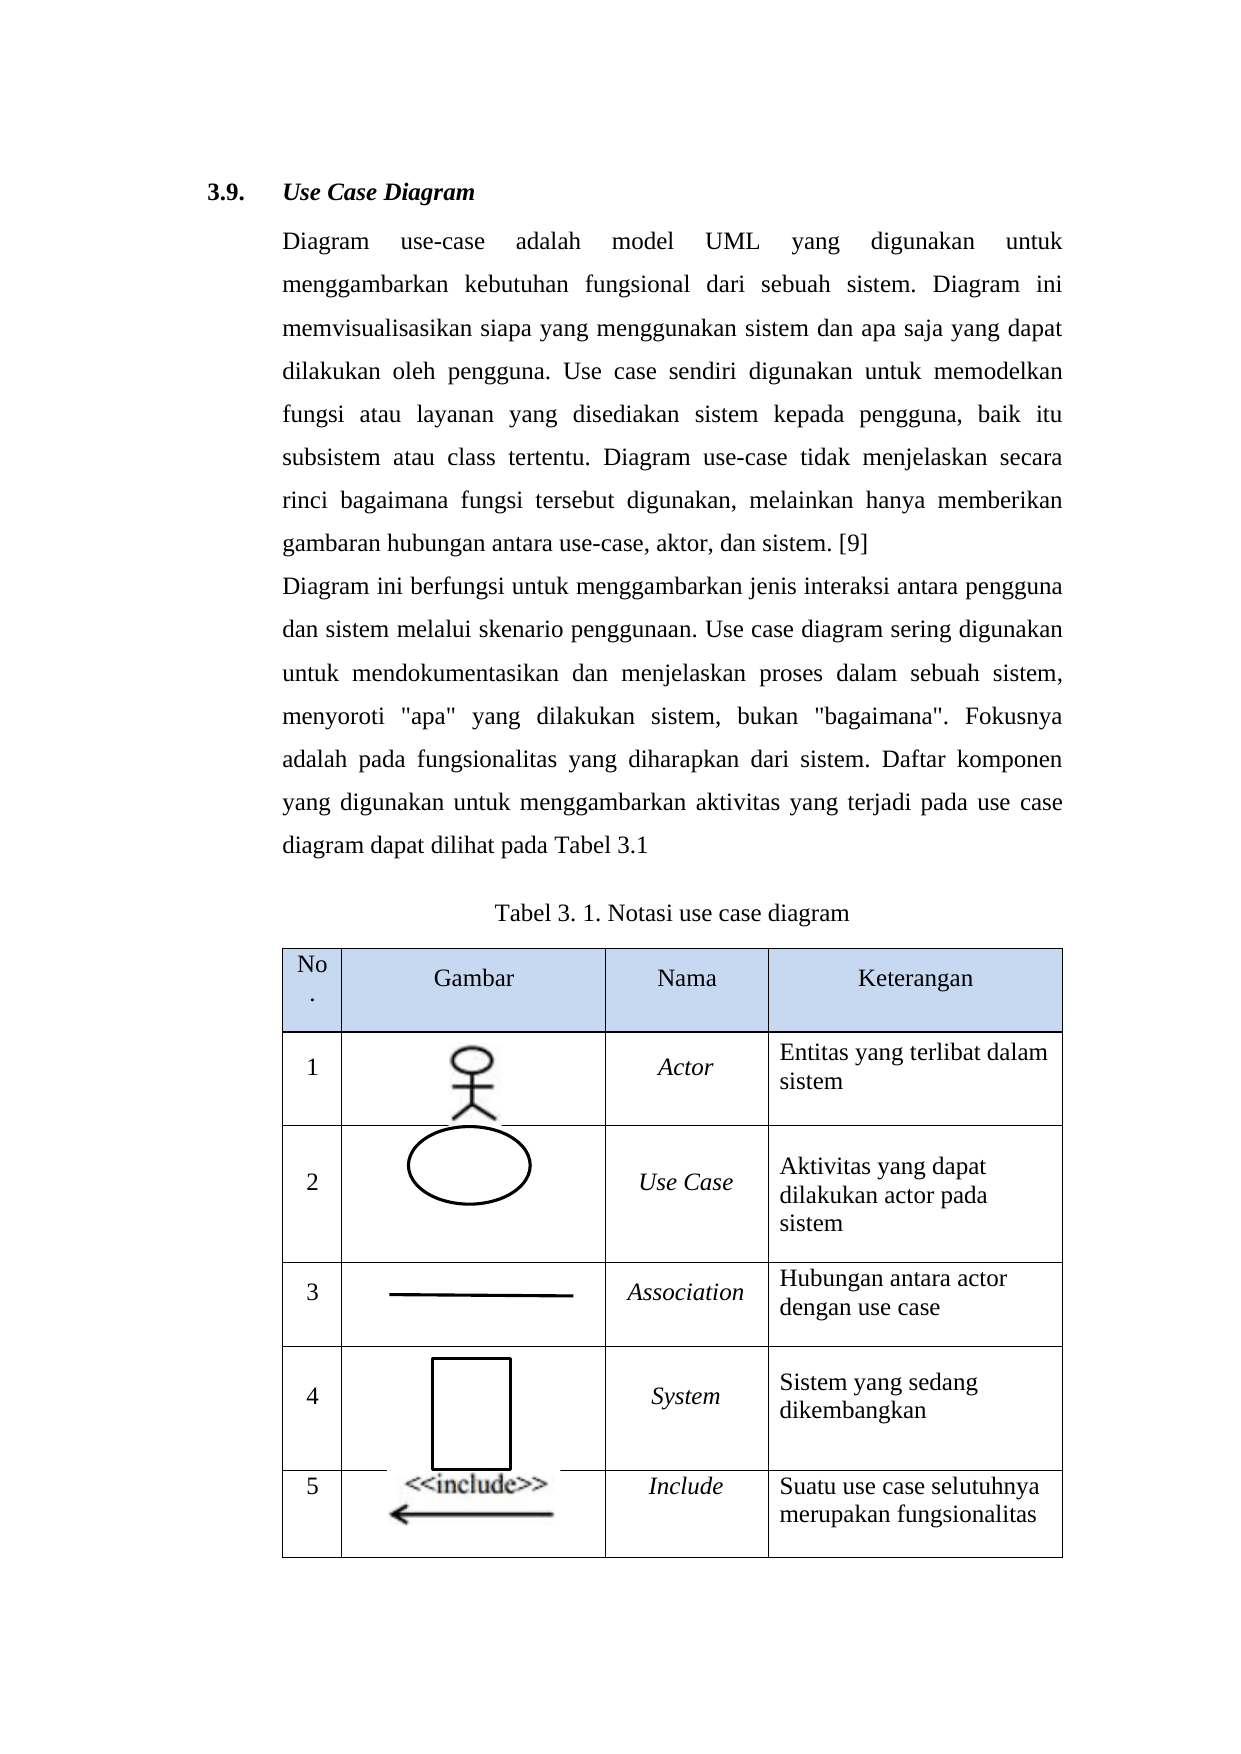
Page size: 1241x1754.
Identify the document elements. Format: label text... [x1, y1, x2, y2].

table_cell Sistem yang sedang dikembangkan [769, 1347, 1062, 1470]
table_cell [342, 1126, 605, 1262]
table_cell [769, 1471, 1062, 1557]
table_cell 1 [283, 1033, 341, 1125]
table_cell Hubungan antara actor dengan use case [769, 1263, 1062, 1346]
table_header Gambar [342, 949, 605, 1031]
table_cell [342, 1347, 605, 1470]
table_cell Association [606, 1263, 768, 1346]
table_cell [342, 1471, 605, 1557]
picture [387, 1470, 561, 1532]
table_cell Aktivitas yang dapat dilakukan actor pada sistem [769, 1126, 1062, 1262]
table_cell System [606, 1347, 768, 1470]
picture [448, 1042, 502, 1126]
table_cell 2 [283, 1126, 341, 1262]
table_header Nama [606, 949, 768, 1031]
table_cell Include [606, 1471, 768, 1557]
table_header No. [283, 949, 341, 1031]
table_header Keterangan [769, 949, 1062, 1031]
table_cell 4 [283, 1347, 341, 1470]
text Diagram ini berfungsi untuk menggambarkan jenis interaksi antara pengguna dan sistem melalui skenario penggunaan. Use case diagram sering digunakan untuk mendokumentasikan dan menjelaskan proses dalam sebuah sistem, menyoroti "apa" yang dilakukan sistem, bukan "bagaimana". Fokusnya adalah pada fungsionalitas yang diharapkan dari sistem. Daftar komponen yang digunakan untuk menggambarkan aktivitas yang terjadi pada use case diagram dapat dilihat pada Tabel 3.1 [282, 571, 1063, 859]
text Tabel 3. 1. Notasi use case diagram [281, 898, 1063, 927]
table_cell [342, 1033, 605, 1125]
table_cell 3 [283, 1263, 341, 1346]
table_cell 5 [283, 1471, 341, 1557]
table_cell Actor [606, 1033, 768, 1125]
subtitle Use Case Diagram [244, 177, 1063, 206]
text Diagram use-case adalah model UML yang digunakan untuk menggambarkan kebutuhan fungsional dari sebuah sistem. Diagram ini memvisualisasikan siapa yang menggunakan sistem dan apa saja yang dapat dilakukan oleh pengguna. Use case sendiri digunakan untuk memodelkan fungsi atau layanan yang disediakan sistem kepada pengguna, baik itu subsistem atau class tertentu. Diagram use-case tidak menjelaskan secara rinci bagaimana fungsi tersebut digunakan, melainkan hanya memberikan gambaran hubungan antara use-case, aktor, dan sistem. [282, 226, 1063, 557]
table_cell Entitas yang terlibat dalam sistem [769, 1033, 1062, 1125]
table_cell Use Case [606, 1126, 768, 1262]
table_cell [342, 1263, 605, 1346]
